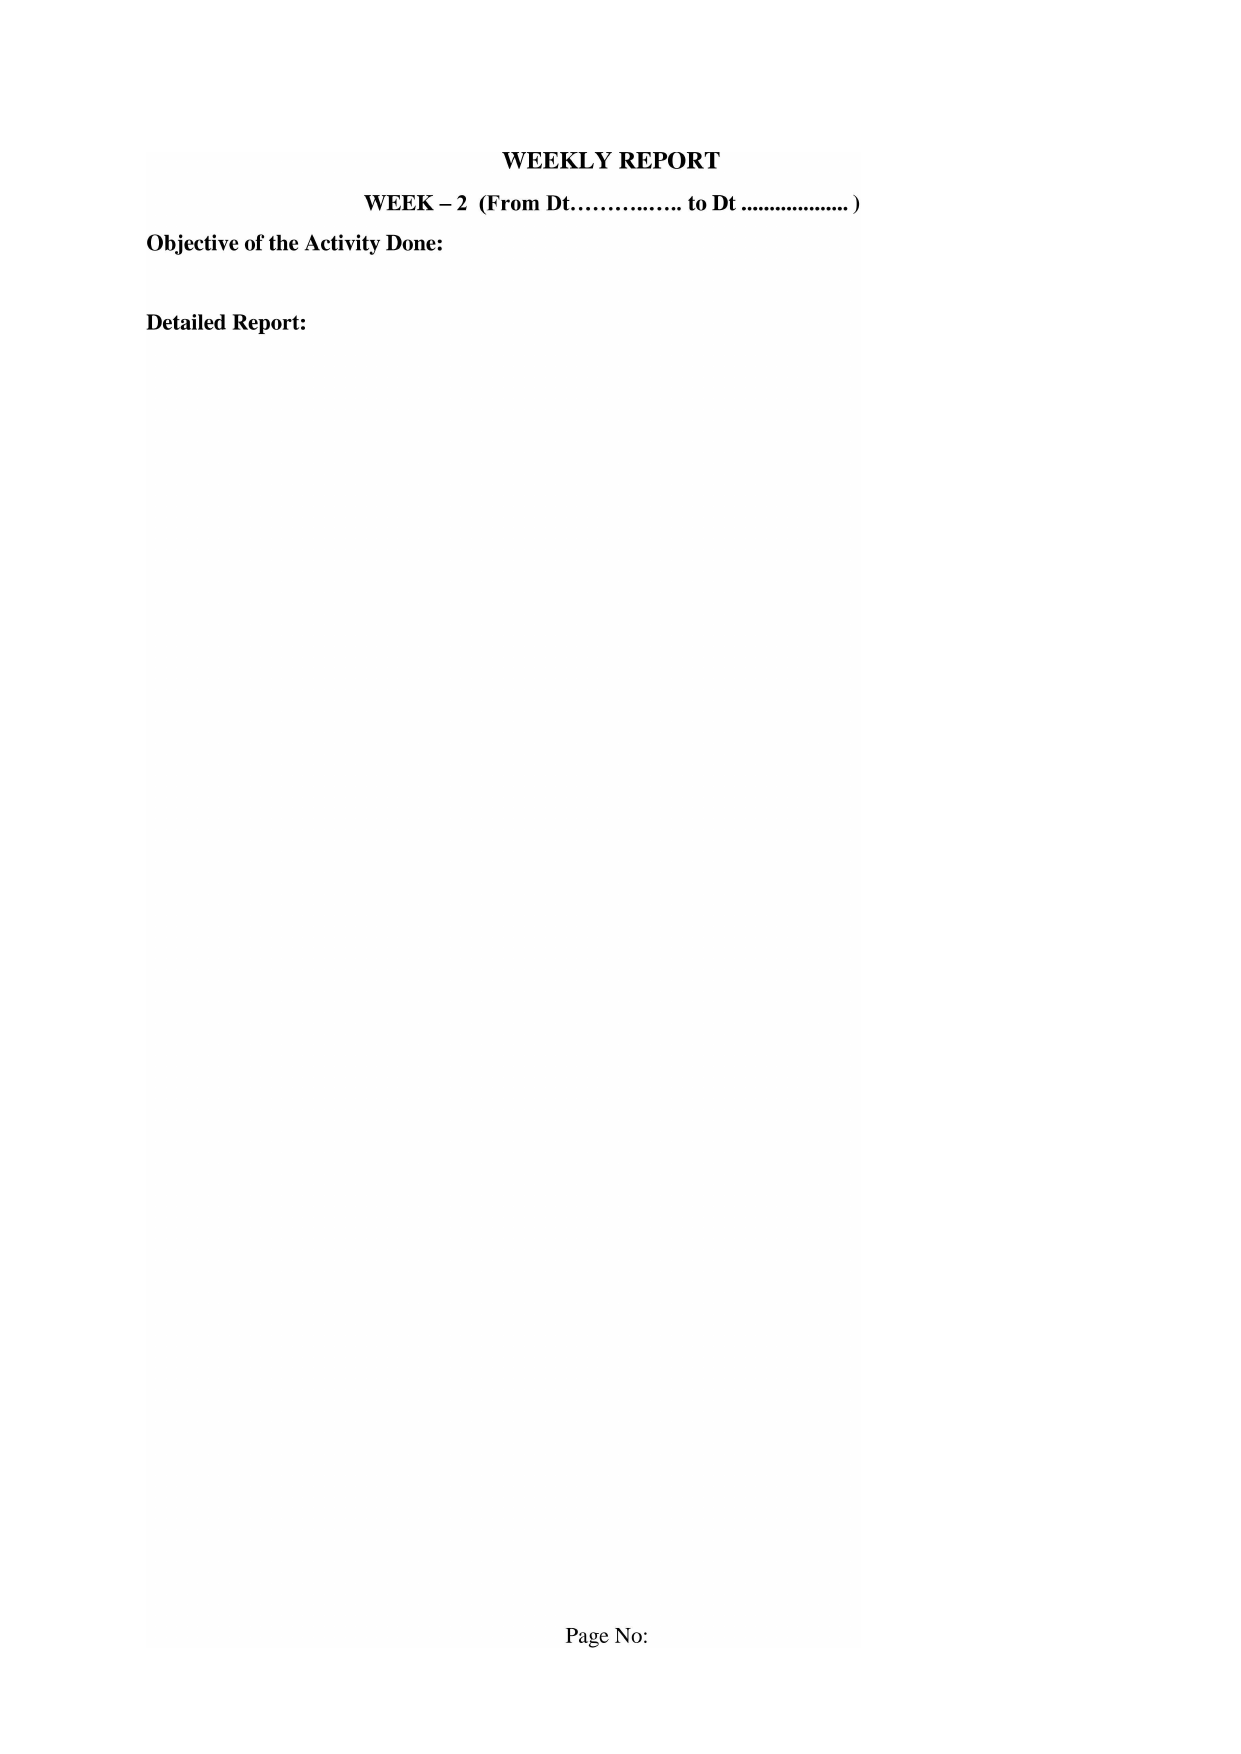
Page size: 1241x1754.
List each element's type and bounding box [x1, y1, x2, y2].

picture [145, 152, 861, 1648]
